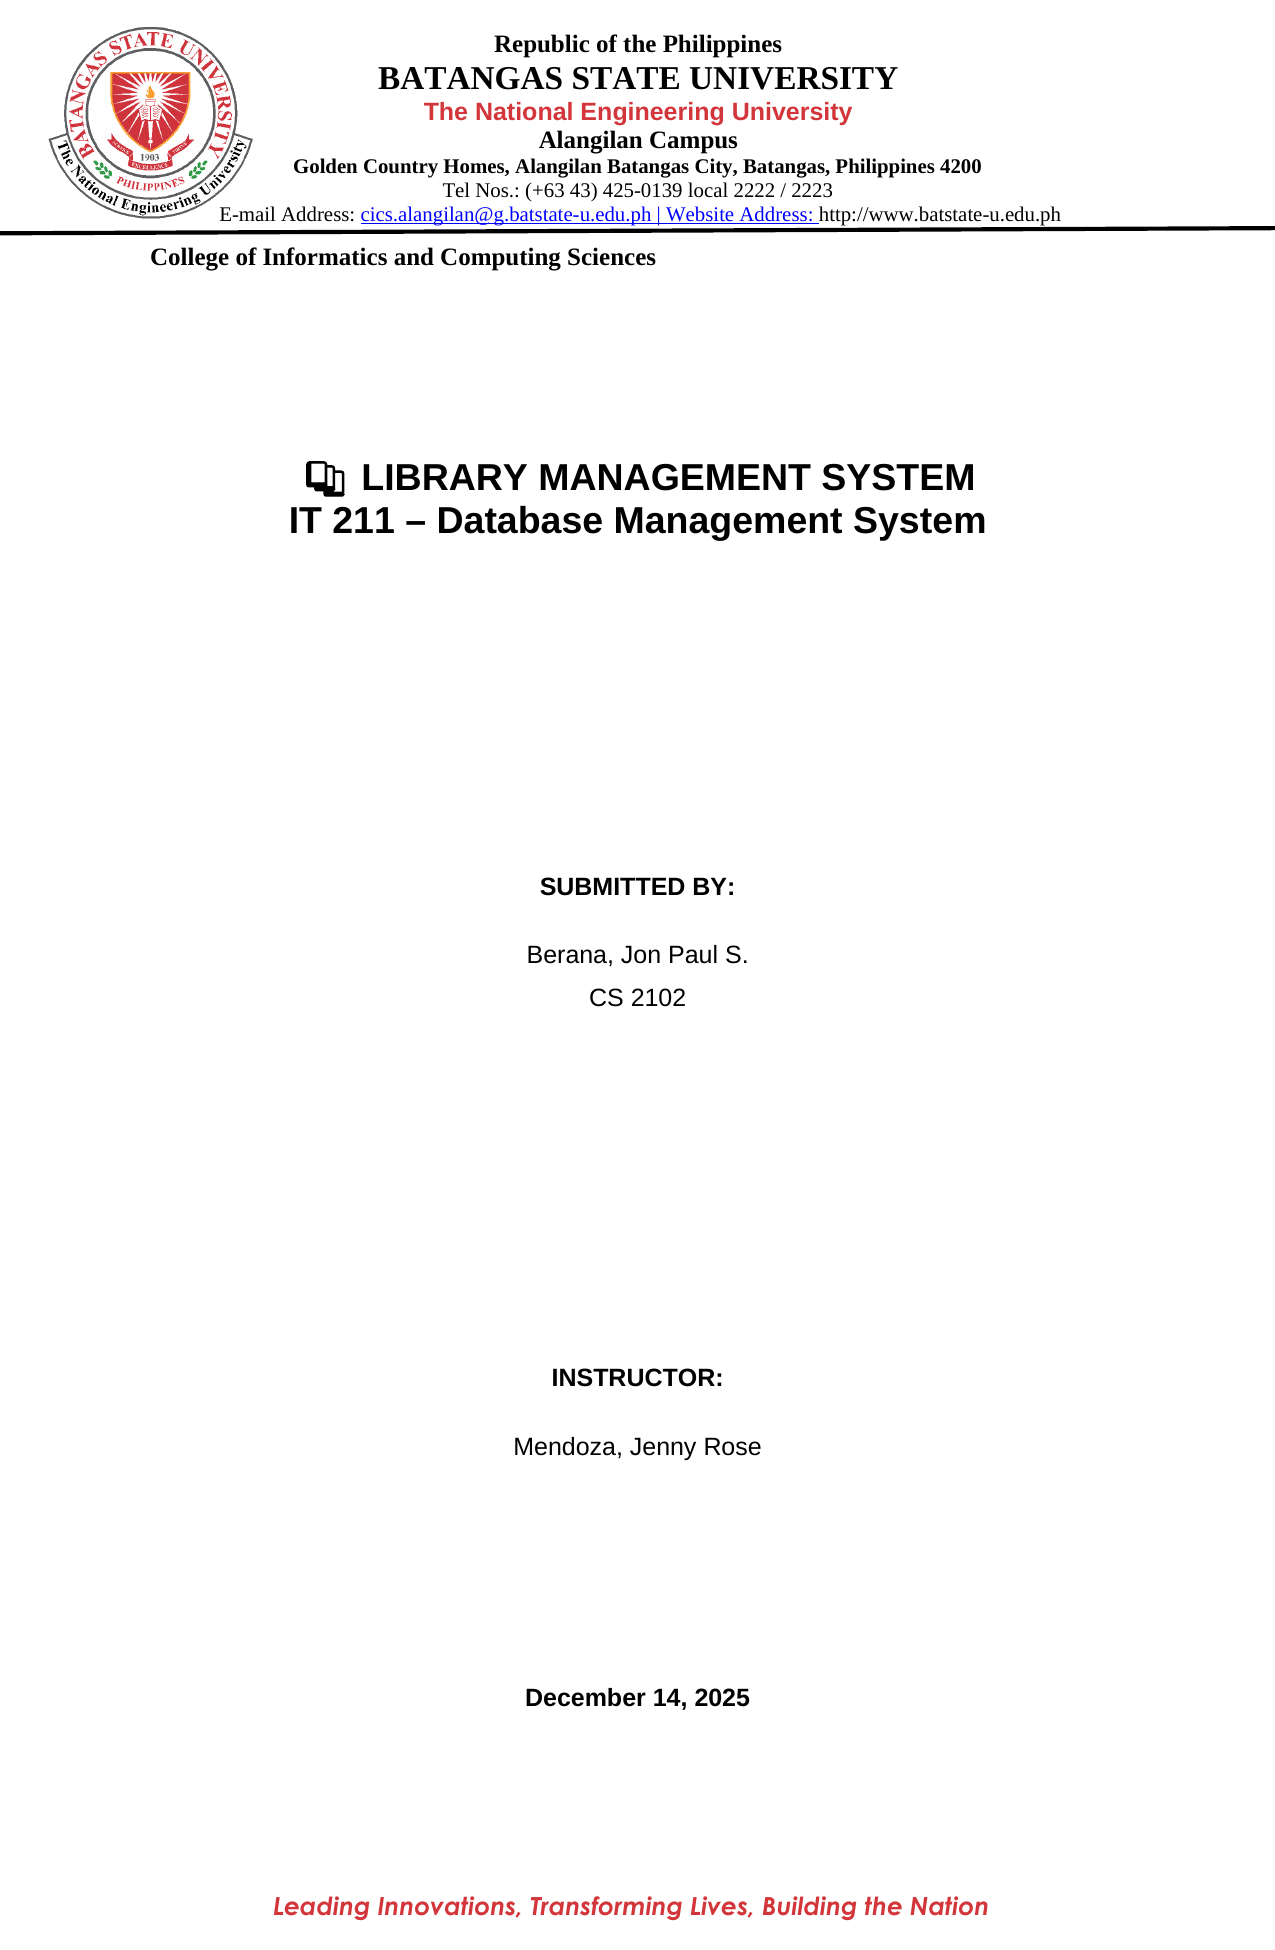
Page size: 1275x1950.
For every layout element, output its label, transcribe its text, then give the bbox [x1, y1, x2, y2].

text Mendoza, Jenny Rose [150, 1432, 1125, 1460]
picture [47, 24, 254, 220]
text 📚 LIBRARY MANAGEMENT SYSTEM [150, 456, 1125, 499]
text SUBMITTED BY: [150, 872, 1125, 901]
text Berana, Jon Paul S. CS 2102 [150, 940, 1125, 1012]
text December 14, 2025 [150, 1683, 1125, 1712]
text IT 211 – Database Management System [150, 499, 1125, 542]
text INSTRUCTOR: [150, 1363, 1125, 1392]
